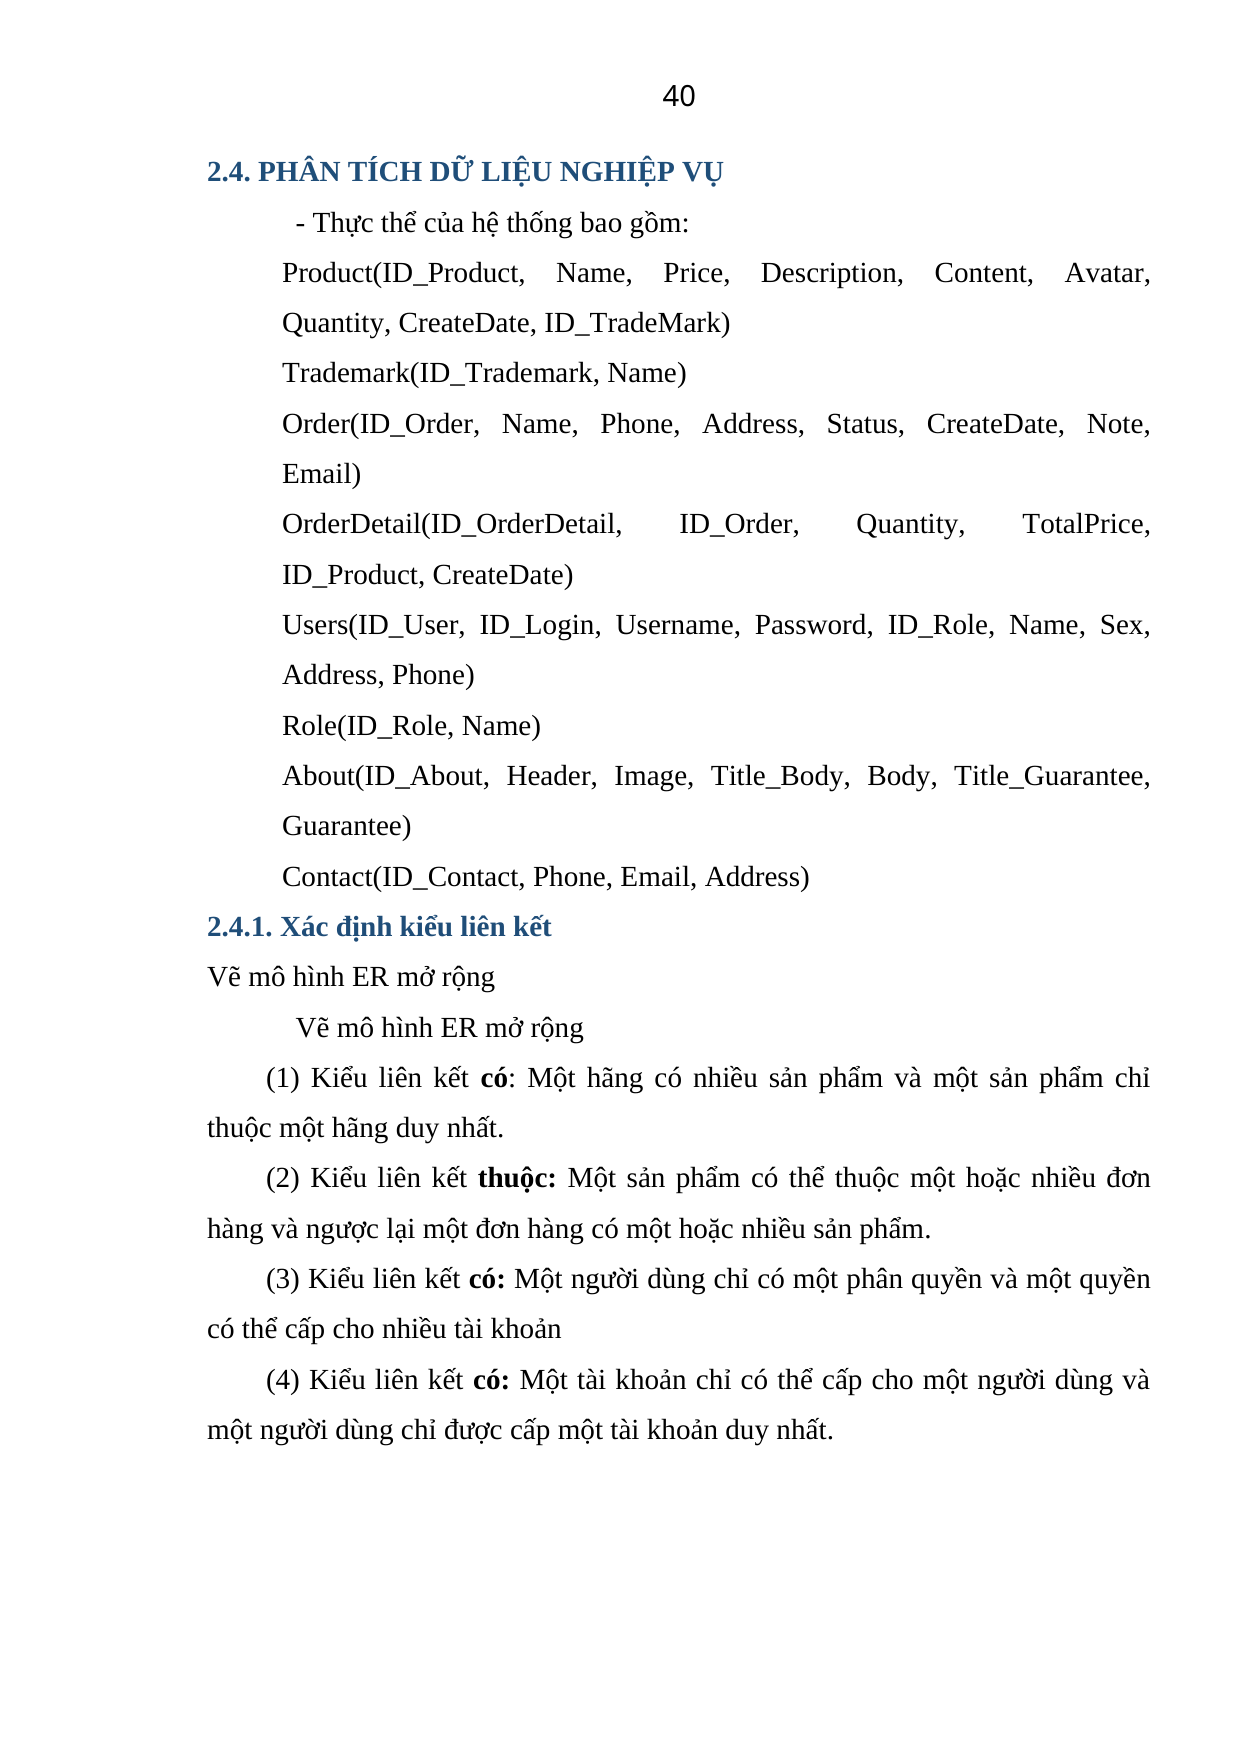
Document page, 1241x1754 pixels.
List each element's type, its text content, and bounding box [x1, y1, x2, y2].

text (2) Kiểu liên kết thuộc: Một sản phẩm có thể thuộc một hoặc nhiều đơn hàng và ngược lại một đơn hàng có một hoặc nhiều sản phẩm. [207, 1161, 1152, 1244]
text (1) Kiểu liên kết có: Một hãng có nhiều sản phẩm và một sản phẩm chỉ thuộc một hãng duy nhất. [207, 1060, 1152, 1144]
text Order(ID_Order, Name, Phone, Address, Status, CreateDate, Note, Email) [282, 406, 1152, 490]
text - Thực thể của hệ thống bao gồm: [207, 205, 1152, 238]
text Trademark(ID_Trademark, Name) [282, 356, 1152, 389]
text Vẽ mô hình ER mở rộng [207, 1010, 1152, 1043]
text Role(ID_Role, Name) [282, 708, 1152, 741]
text Users(ID_User, ID_Login, Username, Password, ID_Role, Name, Sex, Address, Phone) [282, 607, 1152, 691]
text Vẽ mô hình ER mở rộng [207, 959, 1152, 993]
subtitle 2.4. PHÂN TÍCH DỮ LIỆU NGHIỆP VỤ [207, 154, 1152, 188]
text Contact(ID_Contact, Phone, Email, Address) [282, 859, 1152, 892]
subtitle 2.4.1. Xác định kiểu liên kết [207, 909, 1152, 943]
text OrderDetail(ID_OrderDetail, ID_Order, Quantity, TotalPrice, ID_Product, CreateDate) [282, 507, 1152, 590]
text (4) Kiểu liên kết có: Một tài khoản chỉ có thể cấp cho một người dùng và một người dùng chỉ được cấp một tài khoản duy nhất. [207, 1362, 1152, 1446]
text (3) Kiểu liên kết có: Một người dùng chỉ có một phân quyền và một quyền có thể cấp cho nhiều tài khoản [207, 1261, 1152, 1345]
text About(ID_About, Header, Image, Title_Body, Body, Title_Guarantee, Guarantee) [282, 758, 1152, 842]
text Product(ID_Product, Name, Price, Description, Content, Avatar, Quantity, CreateDate, ID_TradeMark) [282, 255, 1152, 339]
